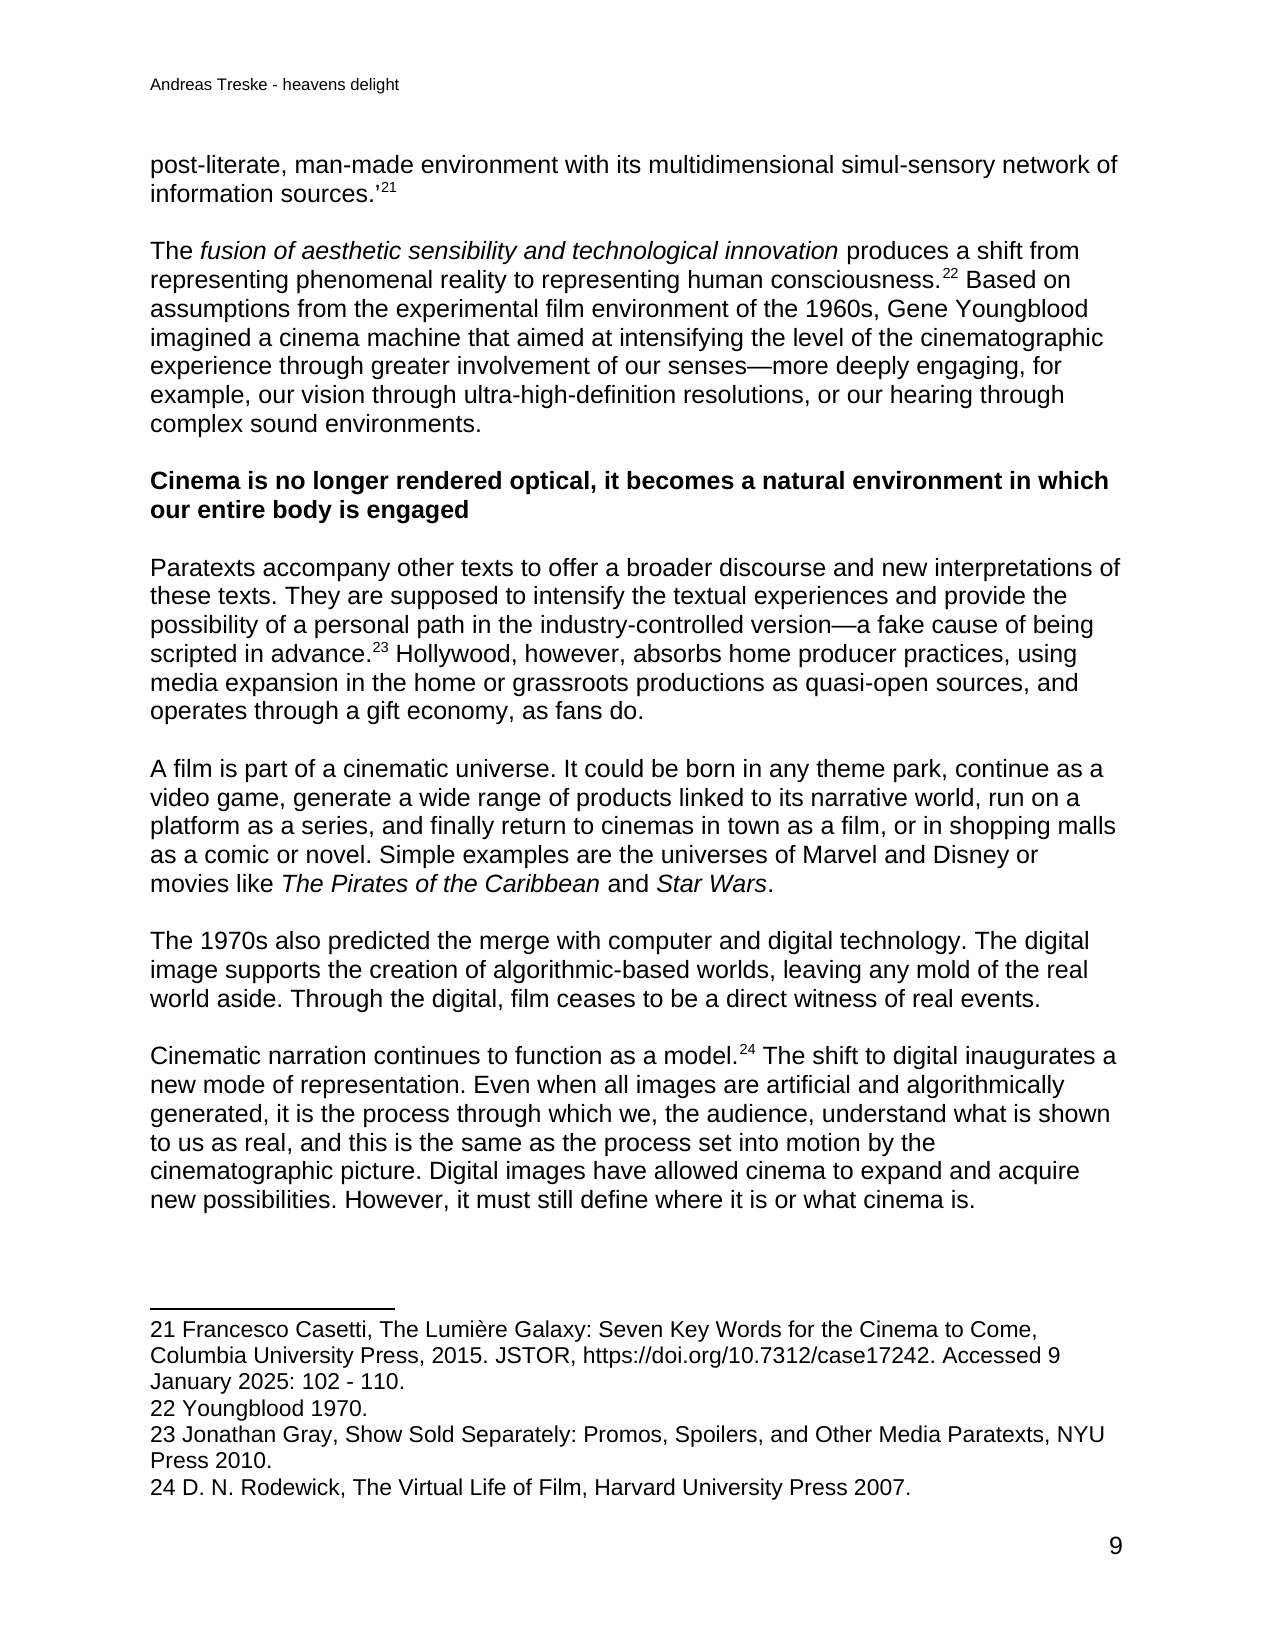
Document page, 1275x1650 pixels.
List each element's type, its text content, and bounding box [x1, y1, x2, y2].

text The 1970s also predicted the merge with computer and digital technology. The digital image supports the creation of algorithmic-based worlds, leaving any mold of the real world aside. Through the digital, film ceases to be a direct witness of real events. [150, 926, 1125, 1012]
text Cinematic narration continues to function as a model. The shift to digital inaugurates a new mode of representation. Even when all images are artificial and algorithmically generated, it is the process through which we, the audience, understand what is shown to us as real, and this is the same as the process set into motion by the cinematographic picture. Digital images have allowed cinema to expand and acquire new possibilities. However, it must still define where it is or what cinema is. [150, 1041, 1125, 1214]
text The fusion of aesthetic sensibility and technological innovation produces a shift from representing phenomenal reality to representing human consciousness. Based on assumptions from the experimental film environment of the 1960s, Gene Youngblood imagined a cinema machine that aimed at intensifying the level of the cinematographic experience through greater involvement of our senses—more deeply engaging, for example, our vision through ultra-high-definition resolutions, or our hearing through complex sound environments. [150, 236, 1125, 437]
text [150, 150, 1125, 207]
text A film is part of a cinematic universe. It could be born in any theme park, continue as a video game, generate a wide range of products linked to its narrative world, run on a platform as a series, and finally return to cinemas in town as a film, or in shopping malls as a comic or novel. Simple examples are the universes of Marvel and Disney or movies like The Pirates of the Caribbean and Star Wars. [150, 754, 1125, 897]
text Cinema is no longer rendered optical, it becomes a natural environment in which our entire body is engaged [150, 466, 1125, 524]
text Paratexts accompany other texts to offer a broader discourse and new interpretations of these texts. They are supposed to intensify the textual experiences and provide the possibility of a personal path in the industry-controlled version—a fake cause of being scripted in advance. Hollywood, however, absorbs home producer practices, using media expansion in the home or grassroots productions as quasi-open sources, and operates through a gift economy, as fans do. [150, 552, 1125, 725]
